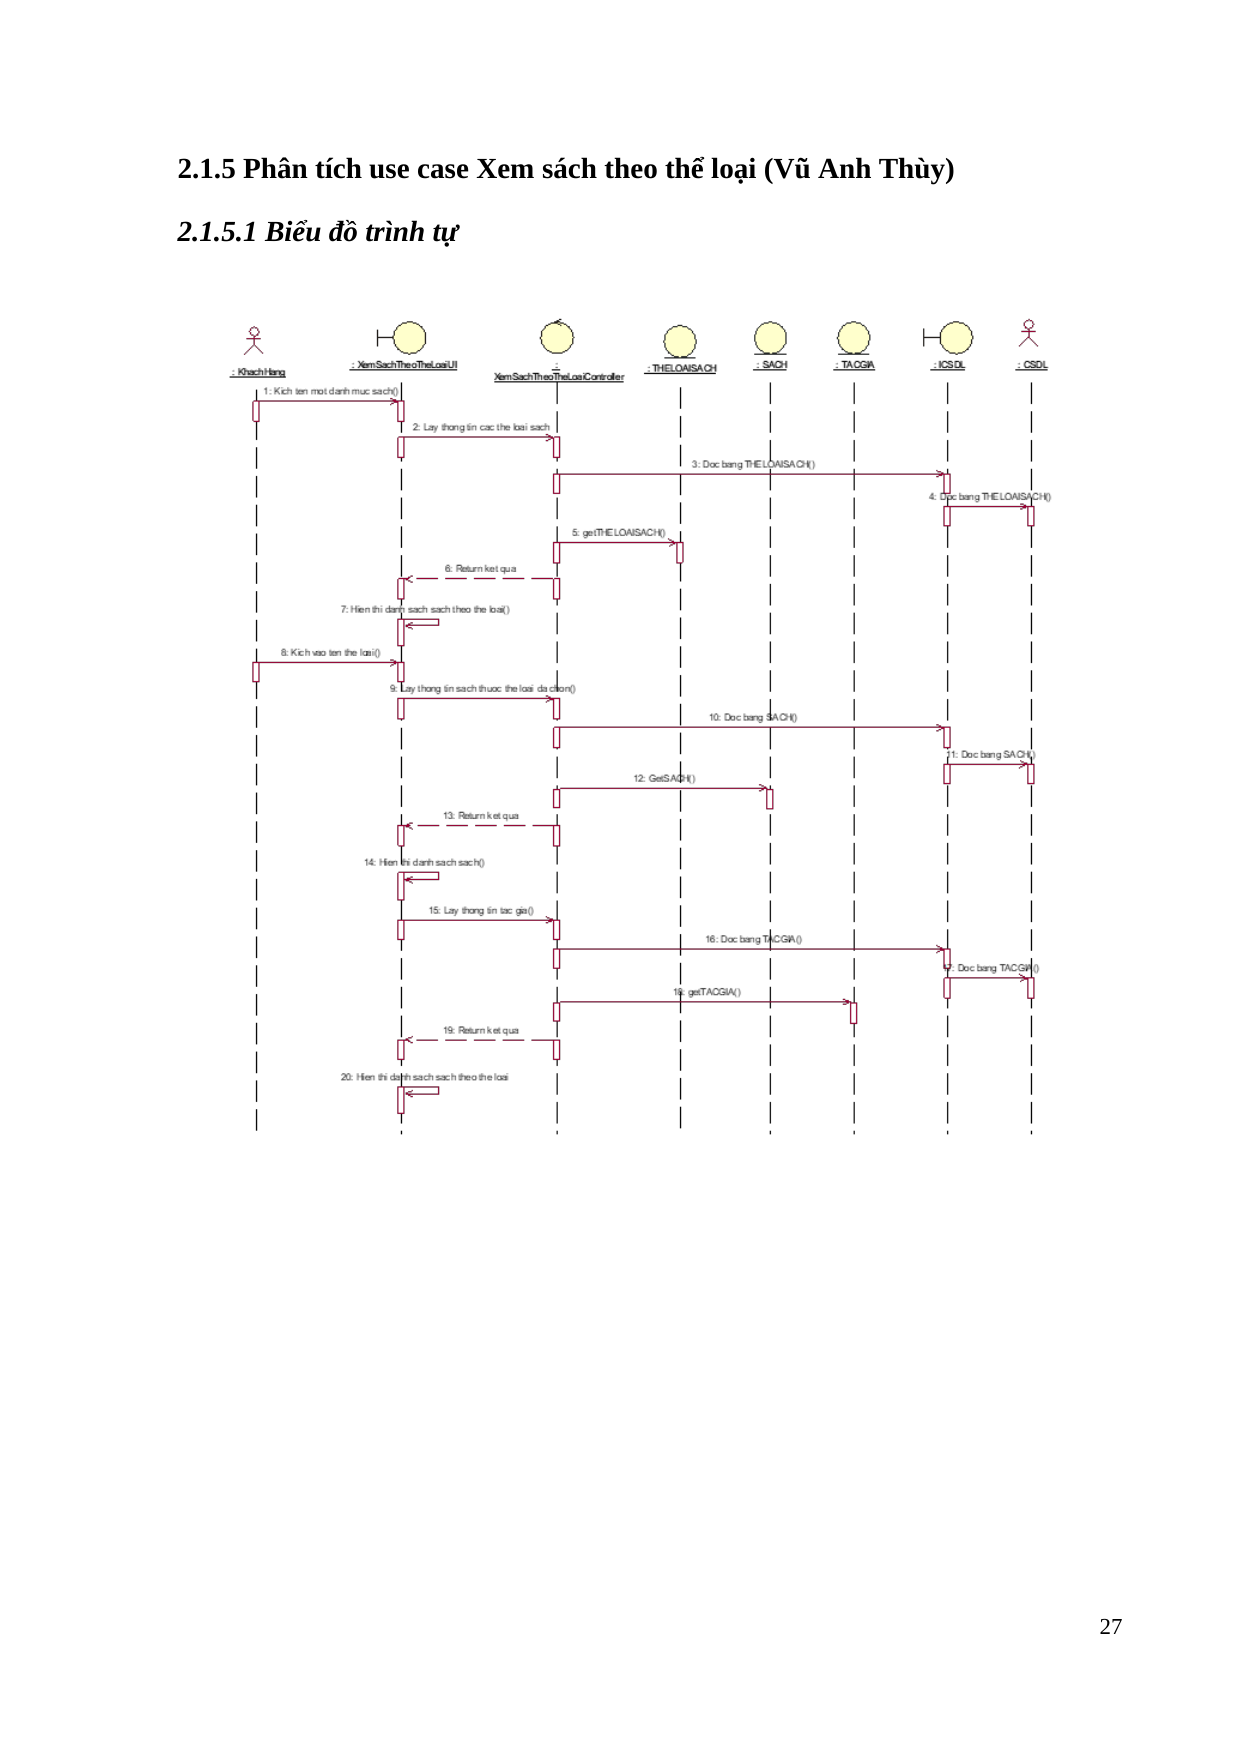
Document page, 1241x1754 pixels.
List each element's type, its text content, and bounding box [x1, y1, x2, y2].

subtitle 2.1.5 Phân tích use case Xem sách theo thể loại (Vũ Anh Thùy) [177, 152, 1122, 185]
picture [177, 277, 1122, 1192]
subtitle 2.1.5.1 Biểu đồ trình tự [177, 214, 1122, 248]
